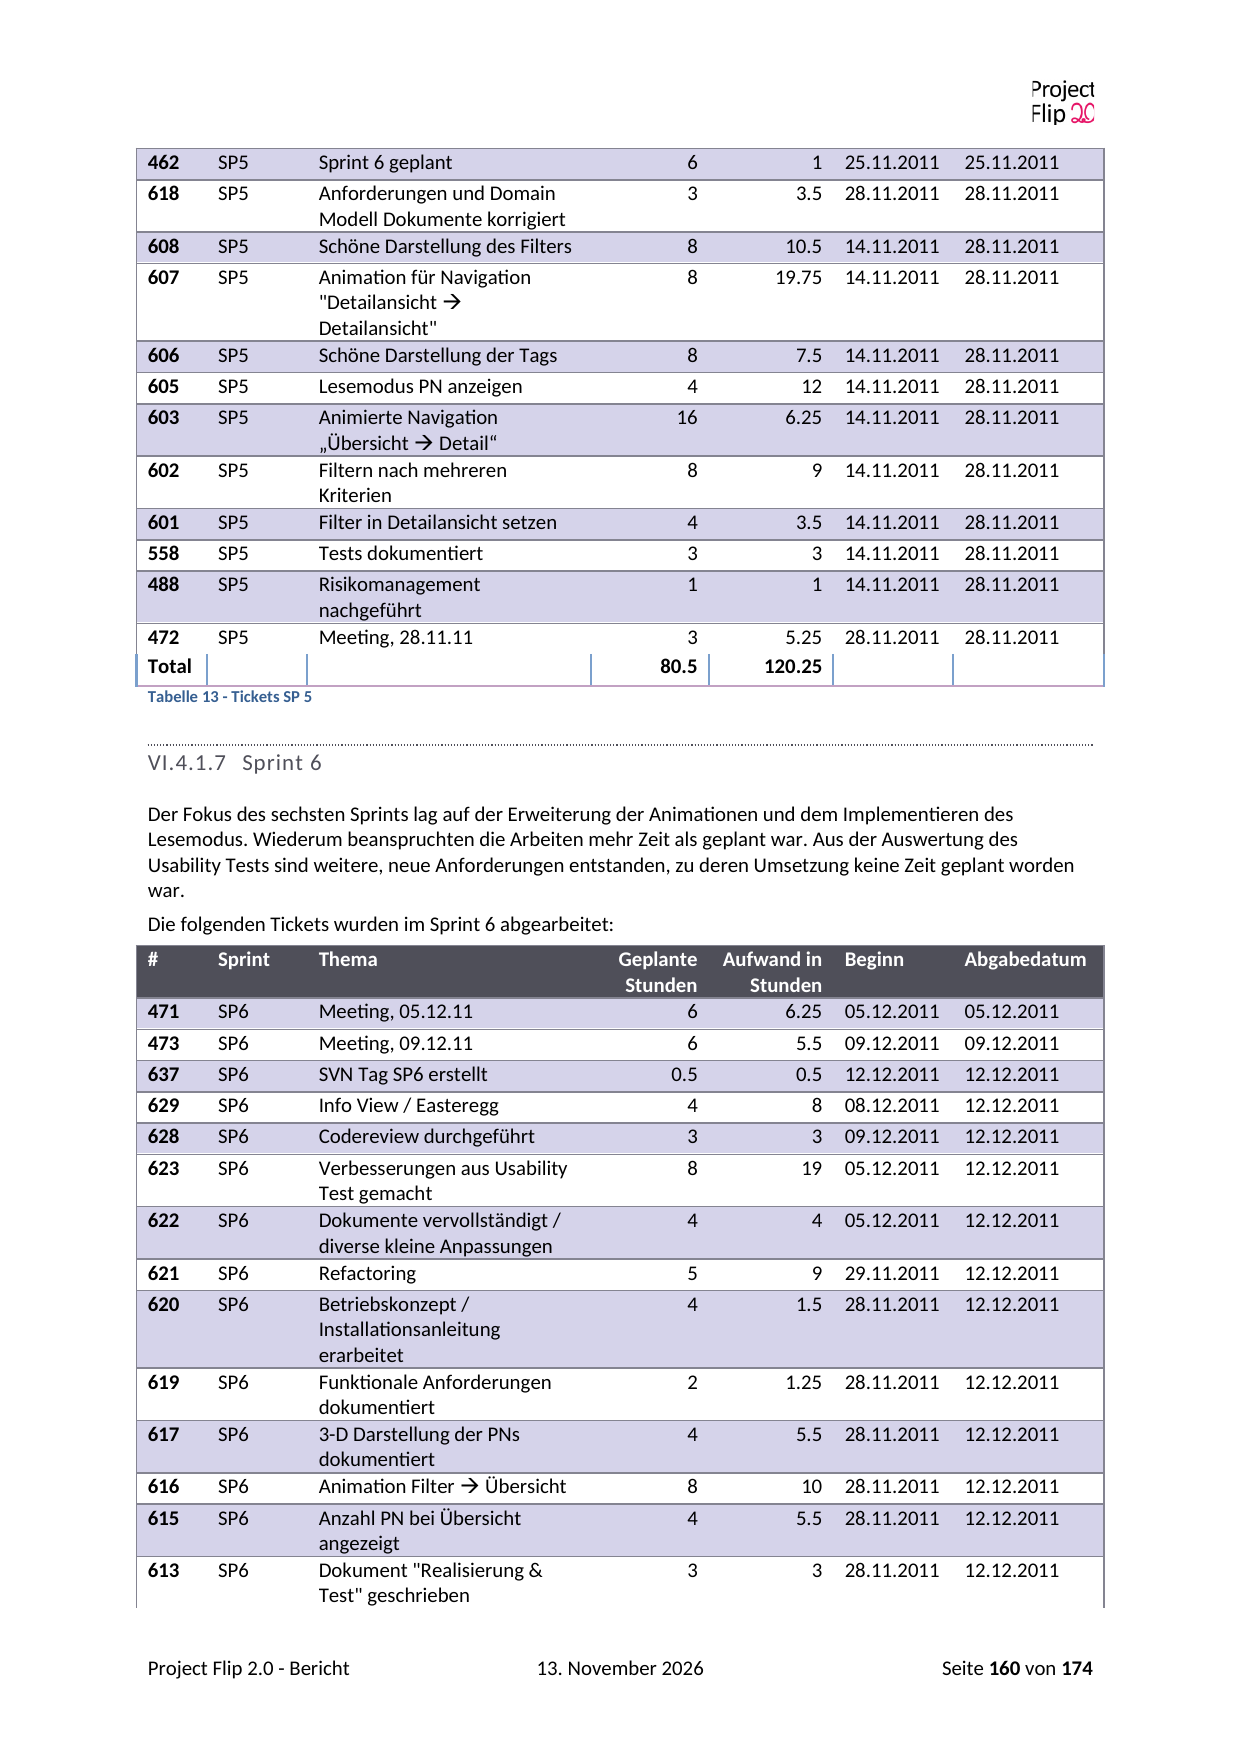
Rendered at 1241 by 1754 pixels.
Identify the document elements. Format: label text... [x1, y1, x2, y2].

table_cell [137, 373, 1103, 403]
text Tabelle 13 - Tickets SP 5 [148, 687, 1093, 707]
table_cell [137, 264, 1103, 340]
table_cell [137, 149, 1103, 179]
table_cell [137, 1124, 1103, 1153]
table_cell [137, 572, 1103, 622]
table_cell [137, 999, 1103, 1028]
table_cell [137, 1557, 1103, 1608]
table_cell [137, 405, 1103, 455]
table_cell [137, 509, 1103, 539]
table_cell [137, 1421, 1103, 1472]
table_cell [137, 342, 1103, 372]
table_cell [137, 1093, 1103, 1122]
picture [1081, 79, 1097, 124]
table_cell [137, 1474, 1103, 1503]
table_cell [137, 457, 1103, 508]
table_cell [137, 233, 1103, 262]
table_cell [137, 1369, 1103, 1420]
text Die folgenden Tickets wurden im Sprint 6 abgearbeitet: [148, 911, 1093, 936]
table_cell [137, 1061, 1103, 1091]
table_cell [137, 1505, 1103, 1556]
subtitle Sprint 6 [148, 744, 1093, 776]
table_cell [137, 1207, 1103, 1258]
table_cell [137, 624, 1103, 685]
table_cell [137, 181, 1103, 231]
text Der Fokus des sechsten Sprints lag auf der Erweiterung der Animationen und dem Implementieren des Lesemodus. Wiederum beanspruchten die Arbeiten mehr Zeit als geplant war. Aus der Auswertung des Usability Tests sind weitere, neue Anforderungen entstanden, zu deren Umsetzung keine Zeit geplant worden war. [148, 801, 1093, 903]
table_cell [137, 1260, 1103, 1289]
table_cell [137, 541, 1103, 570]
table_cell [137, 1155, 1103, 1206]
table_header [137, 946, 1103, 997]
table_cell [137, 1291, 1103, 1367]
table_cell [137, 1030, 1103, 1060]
